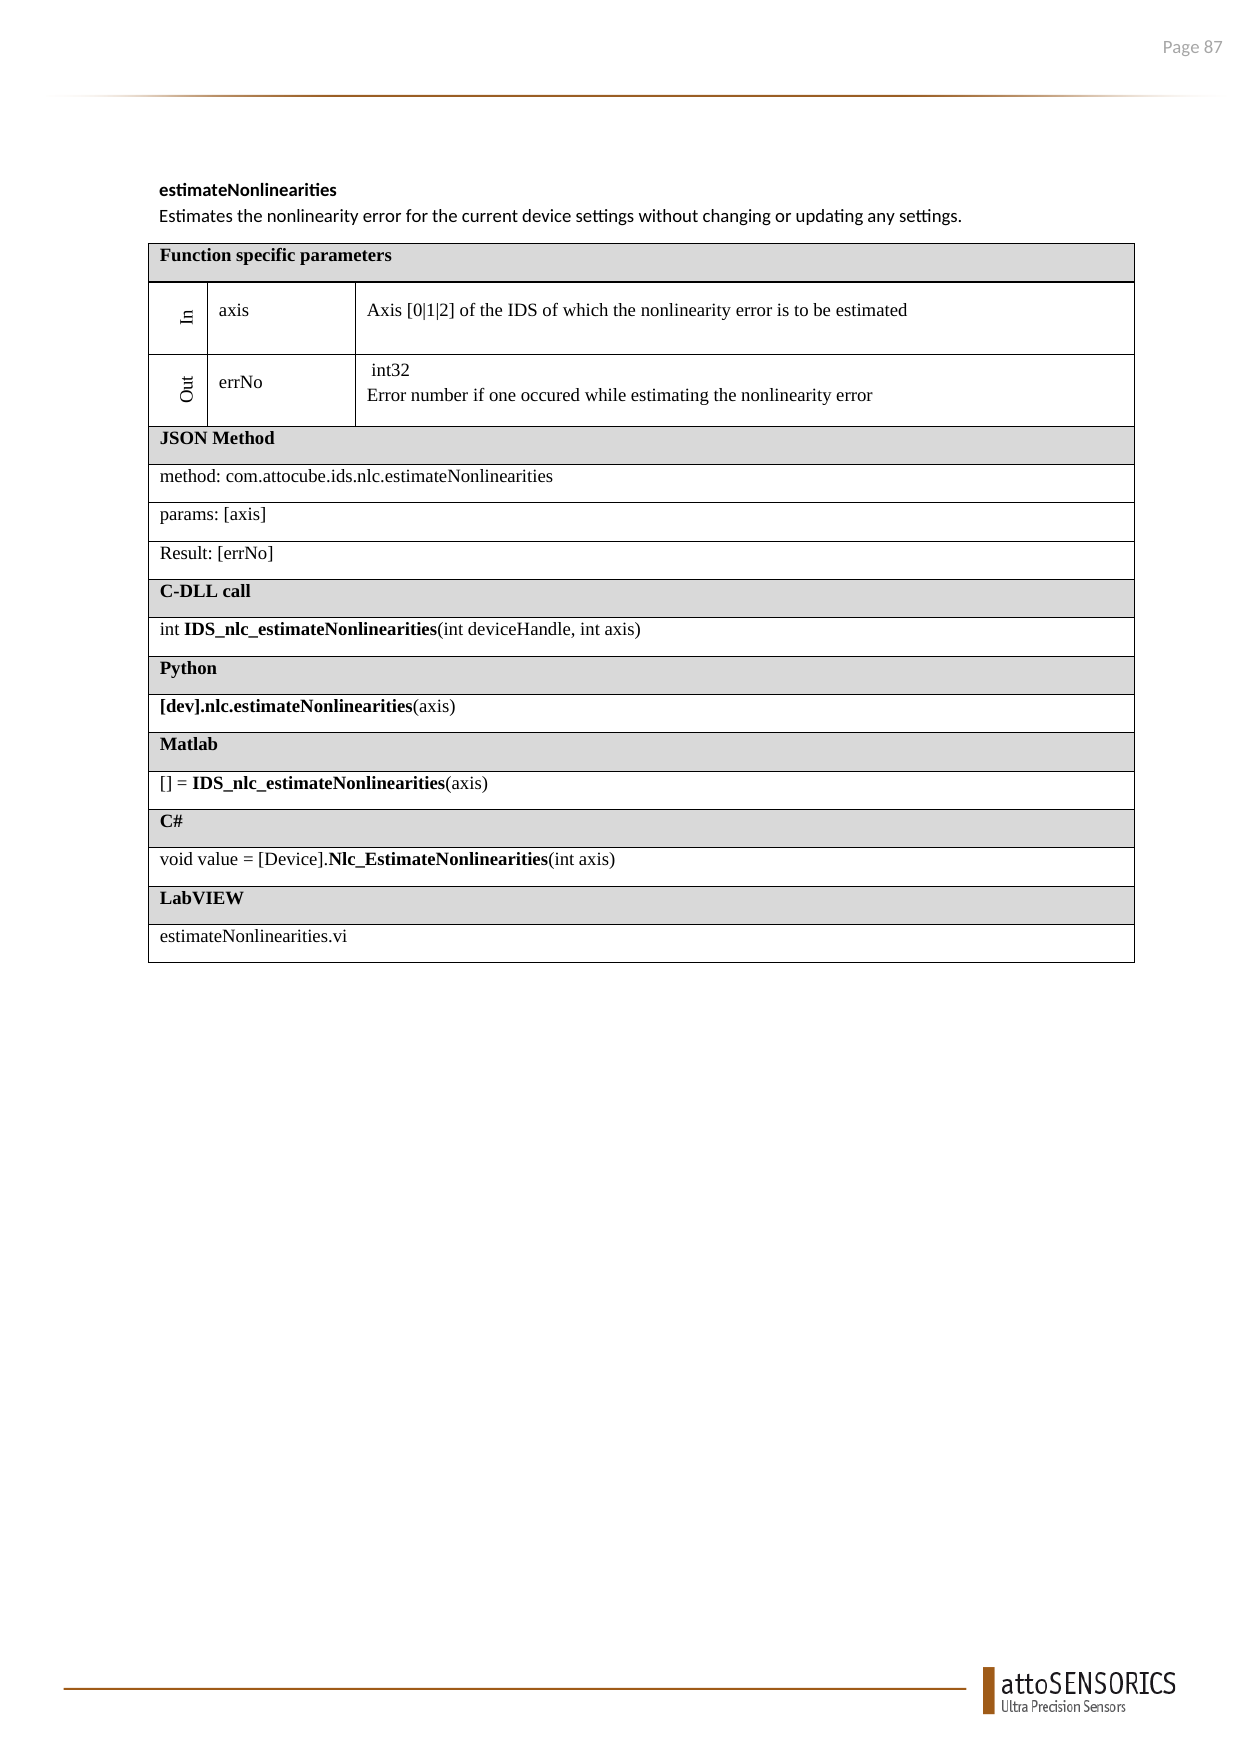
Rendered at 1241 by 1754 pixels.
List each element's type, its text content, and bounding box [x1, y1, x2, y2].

table_cell Result: [errNo] [149, 542, 1134, 579]
picture [63, 1666, 1214, 1715]
table_header C-DLL call [149, 580, 1134, 617]
table_cell params: [axis] [149, 503, 1134, 541]
table_header Matlab [149, 733, 1134, 771]
picture [46, 84, 1228, 110]
table_header In [149, 283, 207, 353]
table_cell errNo [208, 355, 355, 426]
table_header C# [149, 810, 1134, 847]
table_header axis [208, 283, 355, 353]
table_header [] = IDS_nlc_estimateNonlinearities(axis) [149, 772, 1134, 809]
table_header int IDS_nlc_estimateNonlinearities(int deviceHandle, int axis) [149, 618, 1134, 656]
table_header LabVIEW [149, 887, 1134, 924]
table_header estimateNonlinearities.vi [149, 925, 1134, 962]
table_header estimateNonlinearities Estimates the nonlinearity error for the current device settings without changing or updating any settings. [148, 178, 1134, 243]
table_cell int32 Error number if one occured while estimating the nonlinearity error [356, 355, 1134, 426]
table_header JSON Method [149, 427, 1134, 464]
table_header [dev].nlc.estimateNonlinearities(axis) [149, 695, 1134, 732]
table_header Python [149, 657, 1134, 694]
table_header Function specific parameters [149, 244, 1134, 281]
table_cell Out [149, 355, 207, 426]
table_header Axis [0|1|2] of the IDS of which the nonlinearity error is to be estimated [356, 283, 1134, 353]
table_header void value = [Device].Nlc_EstimateNonlinearities(int axis) [149, 848, 1134, 886]
table_header method: com.attocube.ids.nlc.estimateNonlinearities [149, 465, 1134, 502]
